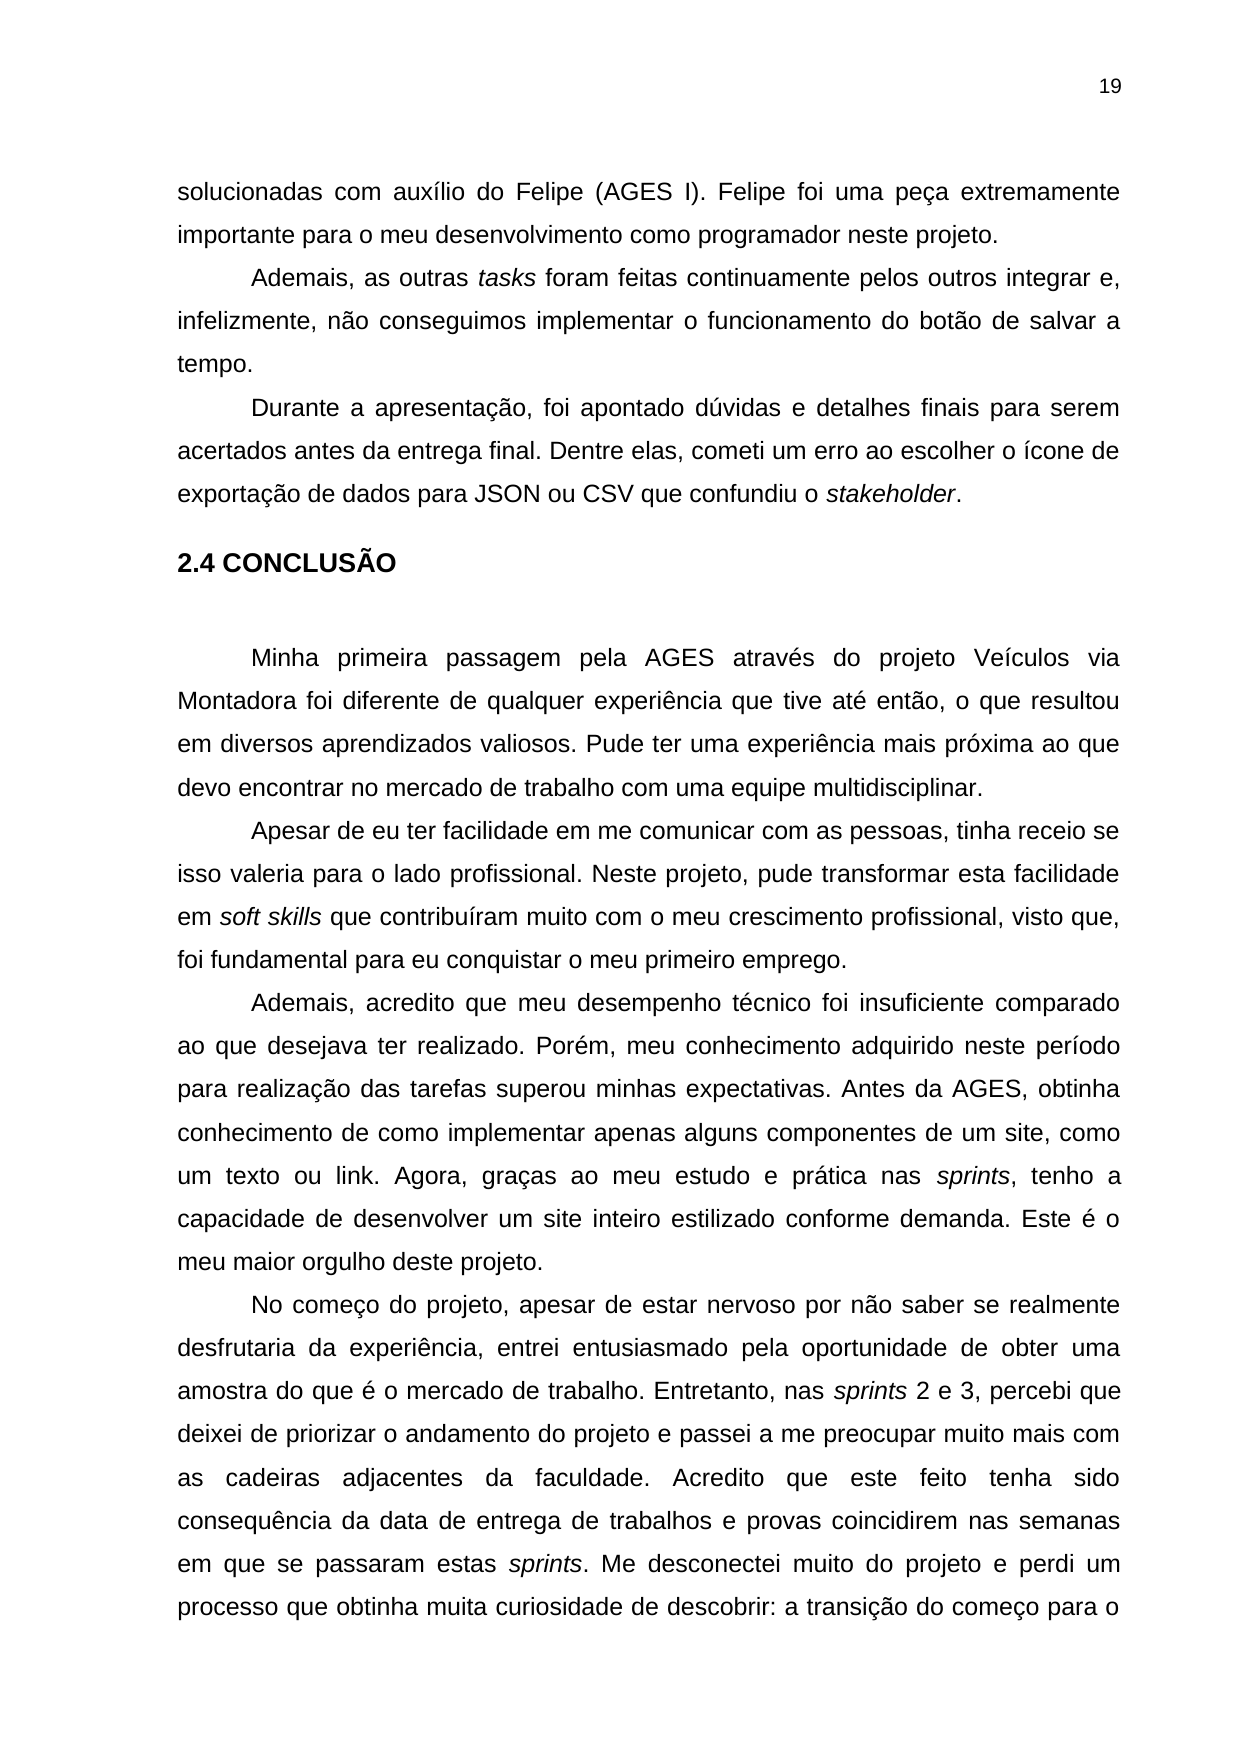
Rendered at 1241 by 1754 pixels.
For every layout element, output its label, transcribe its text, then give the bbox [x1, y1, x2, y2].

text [177, 177, 1122, 249]
subtitle 2.4 CONCLUSÃO [177, 547, 1122, 578]
text Minha primeira passagem pela AGES através do projeto Veículos via Montadora foi diferente de qualquer experiência que tive até então, o que resultou em diversos aprendizados valiosos. Pude ter uma experiência mais próxima ao que devo encontrar no mercado de trabalho com uma equipe multidisciplinar. [177, 643, 1122, 801]
text Ademais, as outras tasks foram feitas continuamente pelos outros integrar e, infelizmente, não conseguimos implementar o funcionamento do botão de salvar a tempo. [177, 263, 1122, 378]
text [177, 1290, 1122, 1621]
text Durante a apresentação, foi apontado dúvidas e detalhes finais para serem acertados antes da entrega final. Dentre elas, cometi um erro ao escolher o ícone de exportação de dados para JSON ou CSV que confundiu o stakeholder. [177, 393, 1122, 508]
text Ademais, acredito que meu desempenho técnico foi insuficiente comparado ao que desejava ter realizado. Porém, meu conhecimento adquirido neste período para realização das tarefas superou minhas expectativas. Antes da AGES, obtinha conhecimento de como implementar apenas alguns componentes de um site, como um texto ou link. Agora, graças ao meu estudo e prática nas sprints, tenho a capacidade de desenvolver um site inteiro estilizado conforme demanda. Este é o meu maior orgulho deste projeto. [177, 988, 1122, 1276]
text Apesar de eu ter facilidade em me comunicar com as pessoas, tinha receio se isso valeria para o lado profissional. Neste projeto, pude transformar esta facilidade em soft skills que contribuíram muito com o meu crescimento profissional, visto que, foi fundamental para eu conquistar o meu primeiro emprego. [177, 816, 1122, 974]
